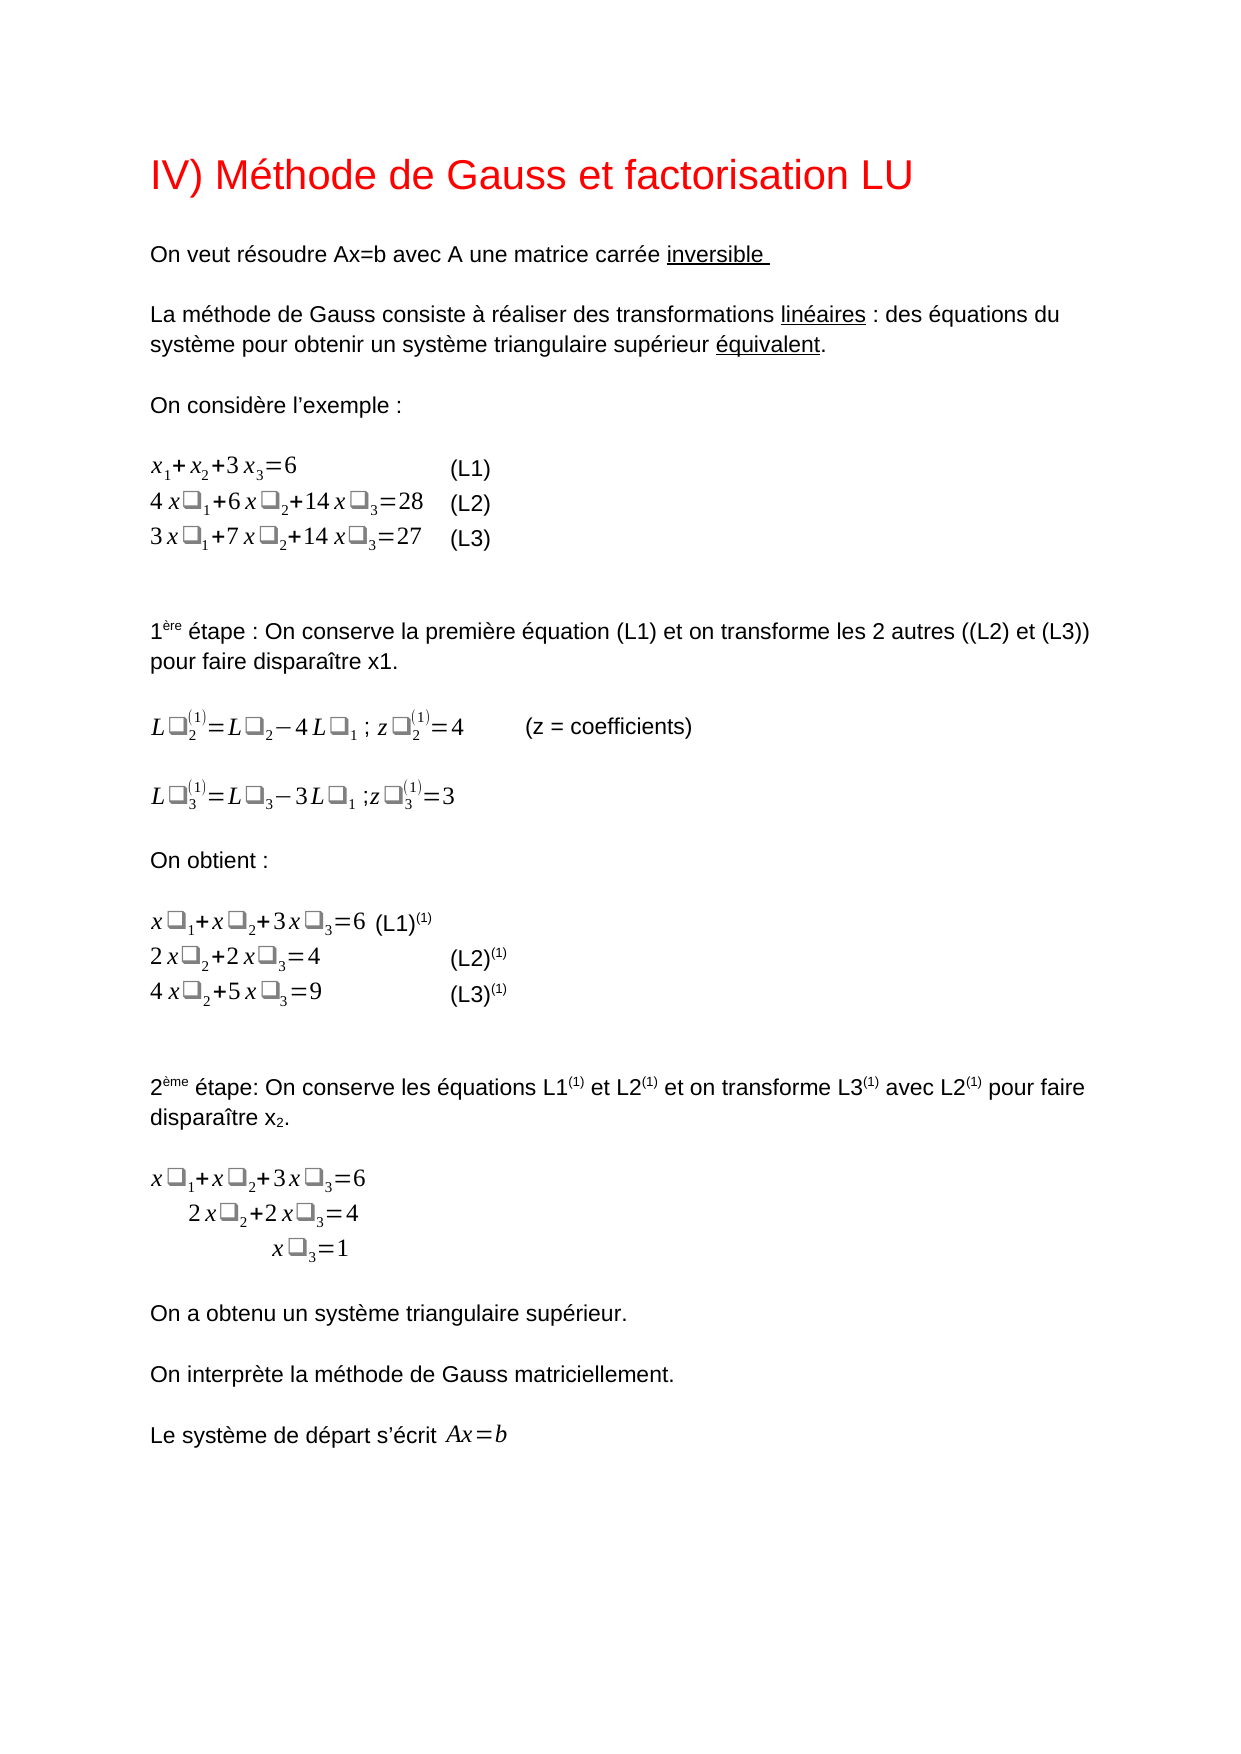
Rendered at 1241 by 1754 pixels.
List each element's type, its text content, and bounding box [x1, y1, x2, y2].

text 1ère étape : On conserve la première équation (L1) et on transforme les 2 autres ((L2) et (L3)) pour faire disparaître x1. [150, 618, 1090, 675]
text (L2)(1) [150, 943, 1090, 974]
text (L3) [150, 522, 1090, 554]
text (L1)(1) [150, 908, 1090, 939]
text On a obtenu un système triangulaire supérieur. [150, 1300, 1090, 1327]
text Le système de départ s’écrit [150, 1421, 1090, 1449]
subtitle IV) Méthode de Gauss et factorisation LU [150, 150, 1090, 198]
text On interprète la méthode de Gauss matriciellement. [150, 1361, 1090, 1387]
text (L2) [150, 487, 1090, 519]
text On considère l’exemple : [150, 392, 1090, 418]
text (L3)(1) [150, 978, 1090, 1009]
text On veut résoudre Ax=b avec A une matrice carrée inversible [150, 241, 1090, 267]
text ; [150, 778, 1090, 813]
text La méthode de Gauss consiste à réaliser des transformations linéaires : des équations du système pour obtenir un système triangulaire supérieur équivalent. [150, 301, 1090, 358]
text ; (z = coefficients) [150, 709, 1090, 744]
text (L1) [150, 452, 1090, 483]
text 2ème étape: On conserve les équations L1(1) et L2(1) et on transforme L3(1) avec L2(1) pour faire disparaître x2. [150, 1074, 1090, 1130]
text On obtient : [150, 847, 1090, 874]
